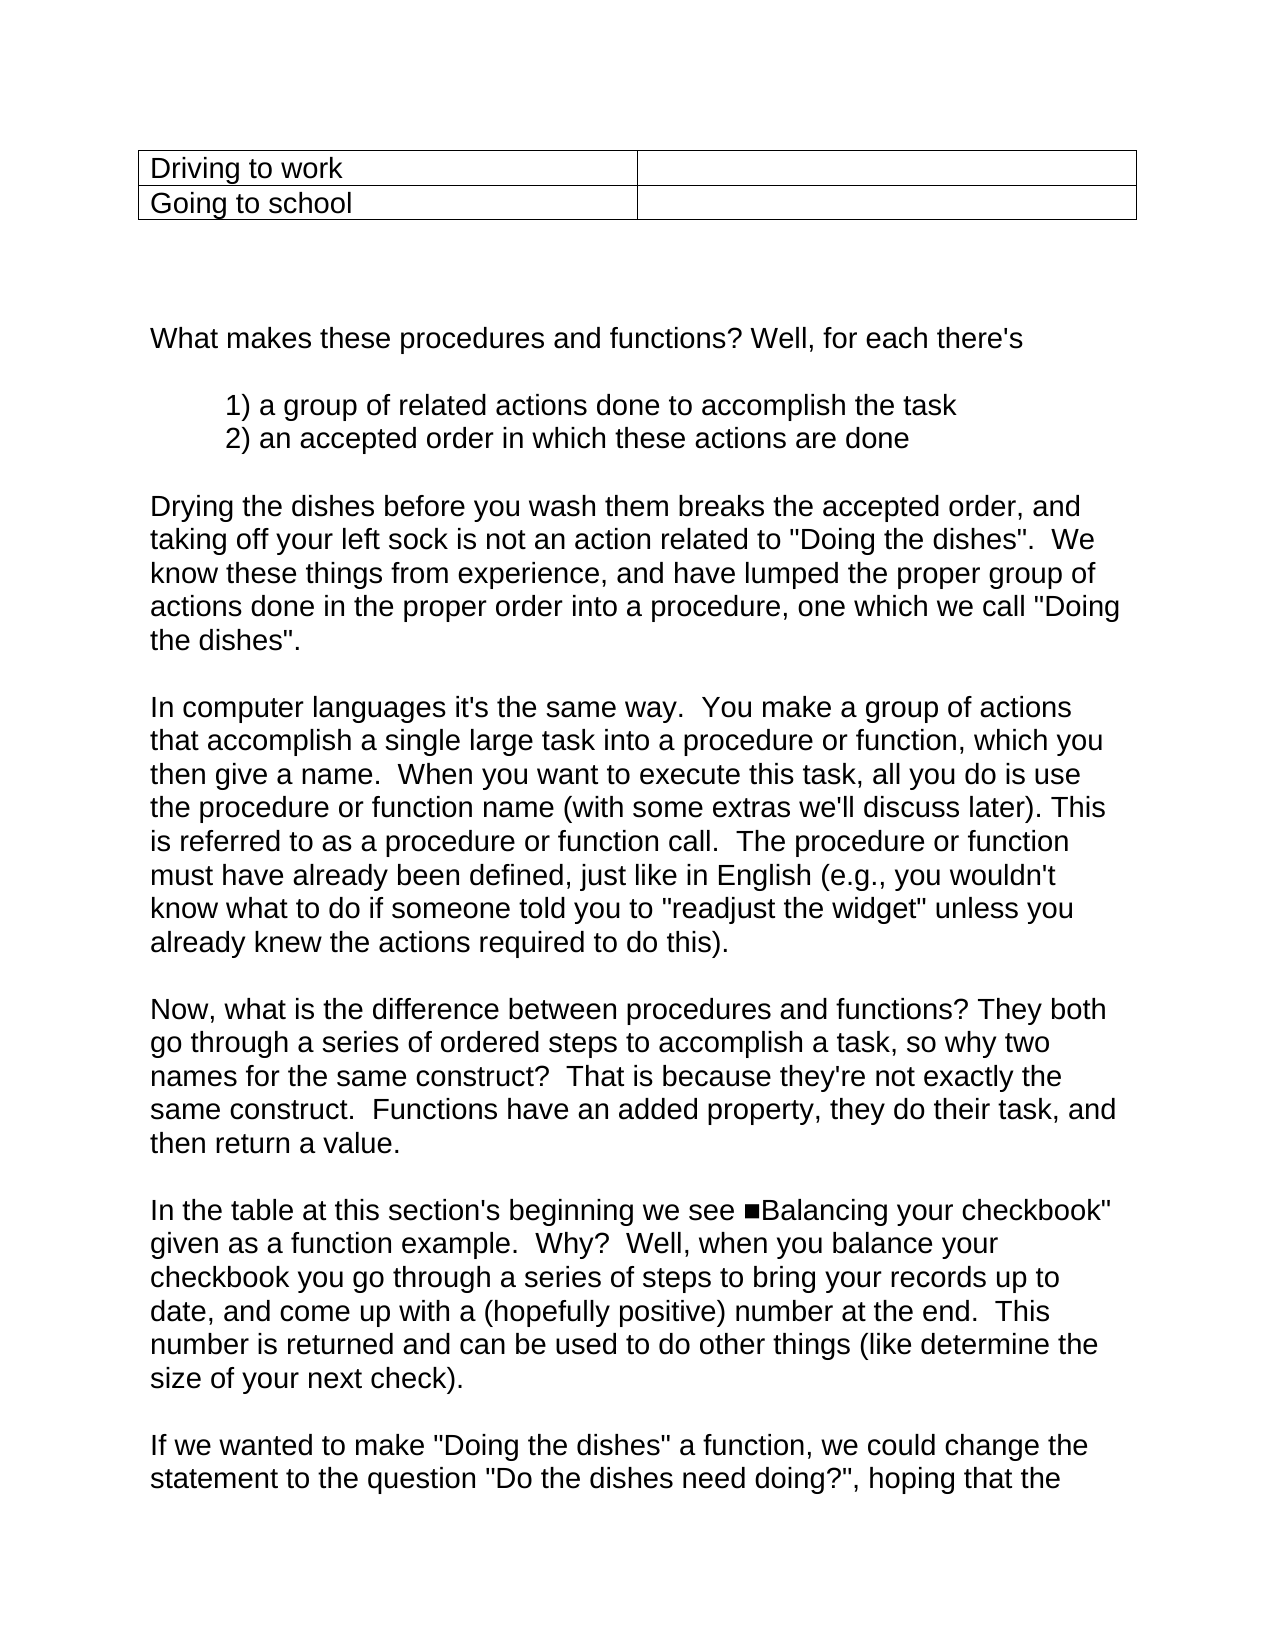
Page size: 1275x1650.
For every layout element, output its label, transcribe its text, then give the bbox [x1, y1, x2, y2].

text 1) a group of related actions done to accomplish the task [150, 388, 1125, 421]
text Now, what is the difference between procedures and functions? They both go through a series of ordered steps to accomplish a task, so why two names for the same construct? That is because they're not exactly the same construct. Functions have an added property, they do their task, and then return a value. [150, 992, 1125, 1159]
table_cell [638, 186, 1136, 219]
text Drying the dishes before you wash them breaks the accepted order, and taking off your left sock is not an action related to "Doing the dishes". We know these things from experience, and have lumped the proper group of actions done in the proper order into a procedure, one which we call "Doing the dishes". [150, 488, 1125, 656]
text 2) an accepted order in which these actions are done [150, 421, 1125, 455]
text In computer languages it's the same way. You make a group of actions that accomplish a single large task into a procedure or function, which you then give a name. When you want to execute this task, all you do is use the procedure or function name (with some extras we'll discuss later). This is referred to as a procedure or function call. The procedure or function must have already been defined, just like in English (e.g., you wouldn't know what to do if someone told you to "readjust the widget" unless you already knew the actions required to do this). [150, 690, 1125, 958]
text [150, 1428, 1125, 1495]
text What makes these procedures and functions? Well, for each there's [150, 321, 1125, 354]
text In the table at this section's beginning we see ■Balancing your checkbook" given as a function example. Why? Well, when you balance your checkbook you go through a series of steps to bring your records up to date, and come up with a (hopefully positive) number at the end. This number is returned and can be used to do other things (like determine the size of your next check). [150, 1193, 1125, 1394]
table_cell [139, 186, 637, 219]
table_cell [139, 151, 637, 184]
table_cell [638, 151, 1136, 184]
